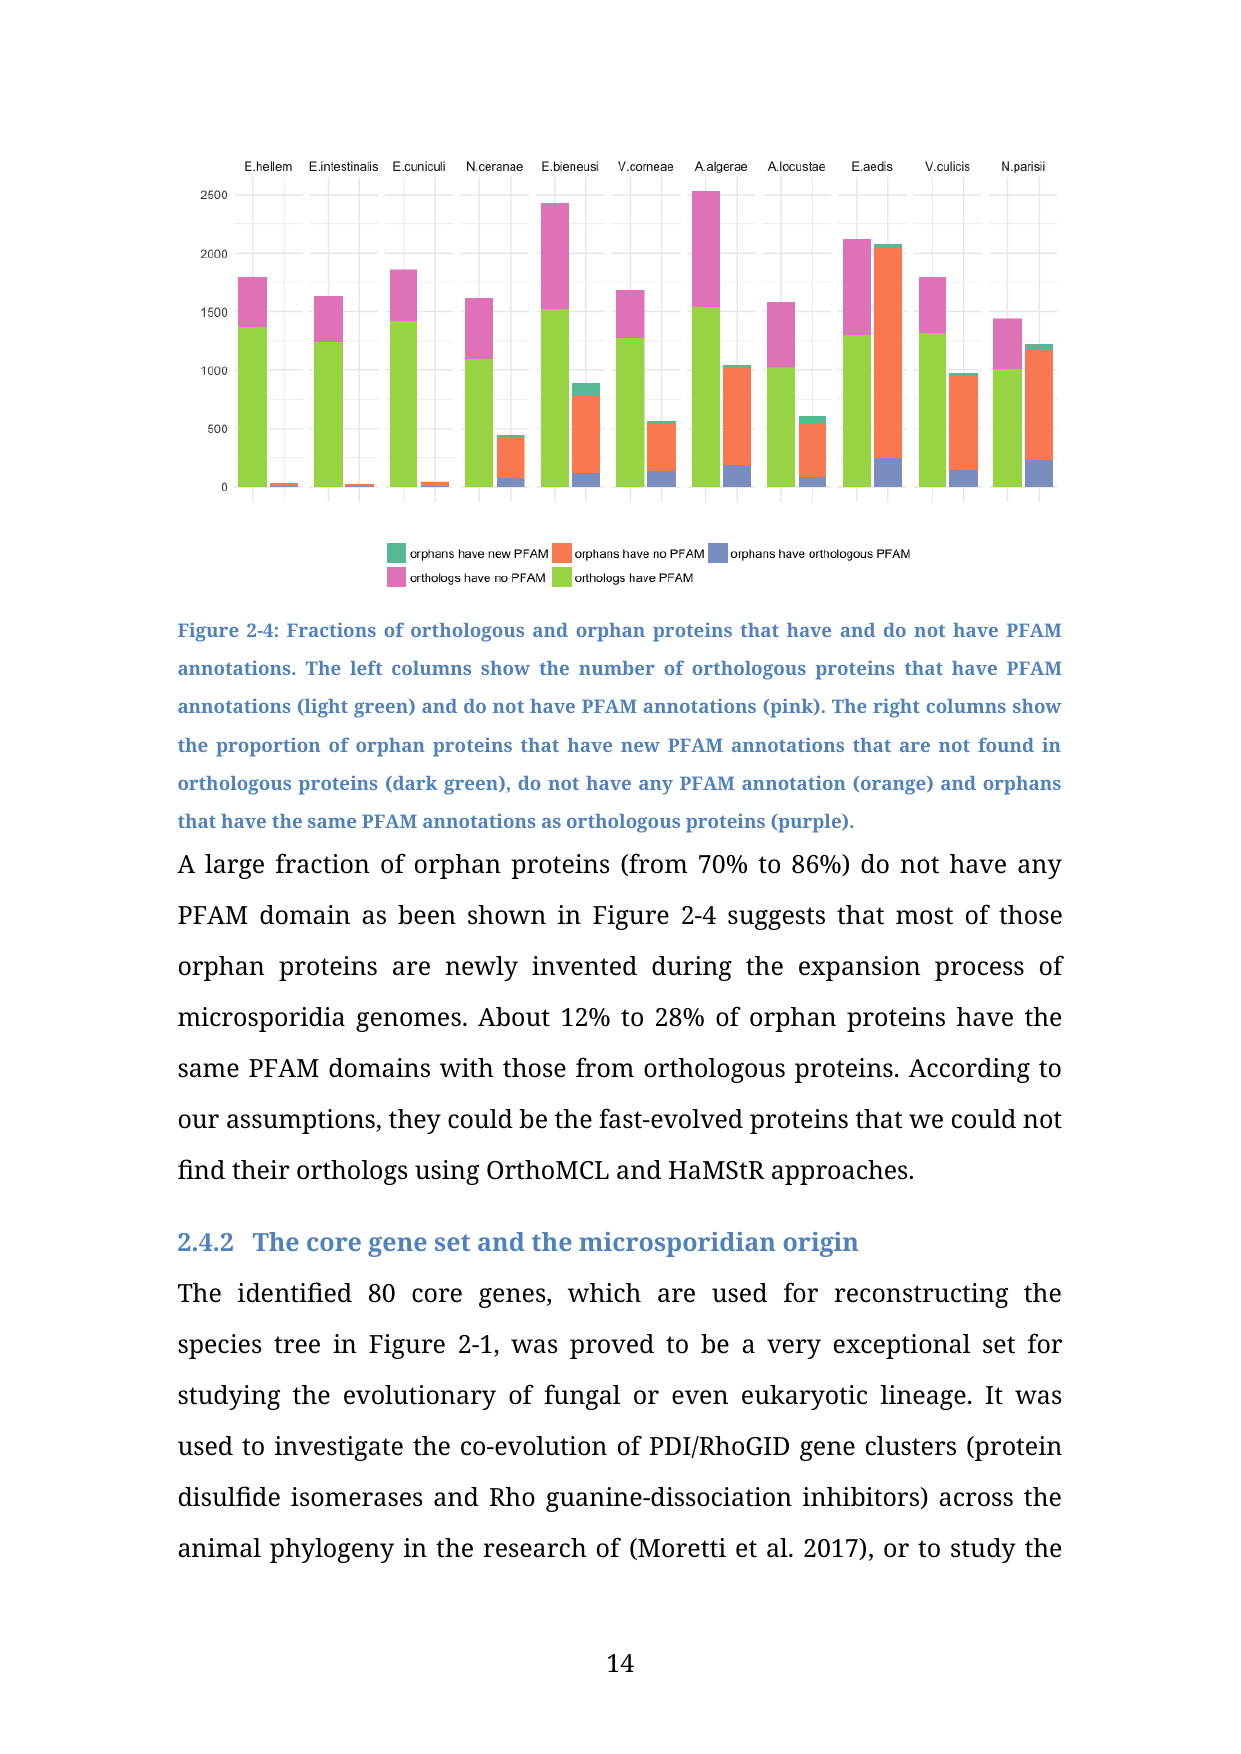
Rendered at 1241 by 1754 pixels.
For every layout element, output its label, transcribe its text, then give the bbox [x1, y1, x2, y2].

text Figure 2-4: Fractions of orthologous and orphan proteins that have and do not have PFAM annotations. The left columns show the number of orthologous proteins that have PFAM annotations (light green) and do not have PFAM annotations (pink). The right columns show the proportion of orphan proteins that have new PFAM annotations that are not found in orthologous proteins (dark green), do not have any PFAM annotation (orange) and orphans that have the same PFAM annotations as orthologous proteins (purple). [177, 617, 1063, 834]
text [177, 1276, 1063, 1565]
picture [177, 147, 1063, 601]
subtitle The core gene set and the microsporidian origin [177, 1225, 1063, 1259]
text A large fraction of orphan proteins (from 70% to 86%) do not have any PFAM domain as been shown in Figure 2-4 suggests that most of those orphan proteins are newly invented during the expansion process of microsporidia genomes. About 12% to 28% of orphan proteins have the same PFAM domains with those from orthologous proteins. According to our assumptions, they could be the fast-evolved proteins that we could not find their orthologs using OrthoMCL and HaMStR approaches. [177, 847, 1063, 1187]
